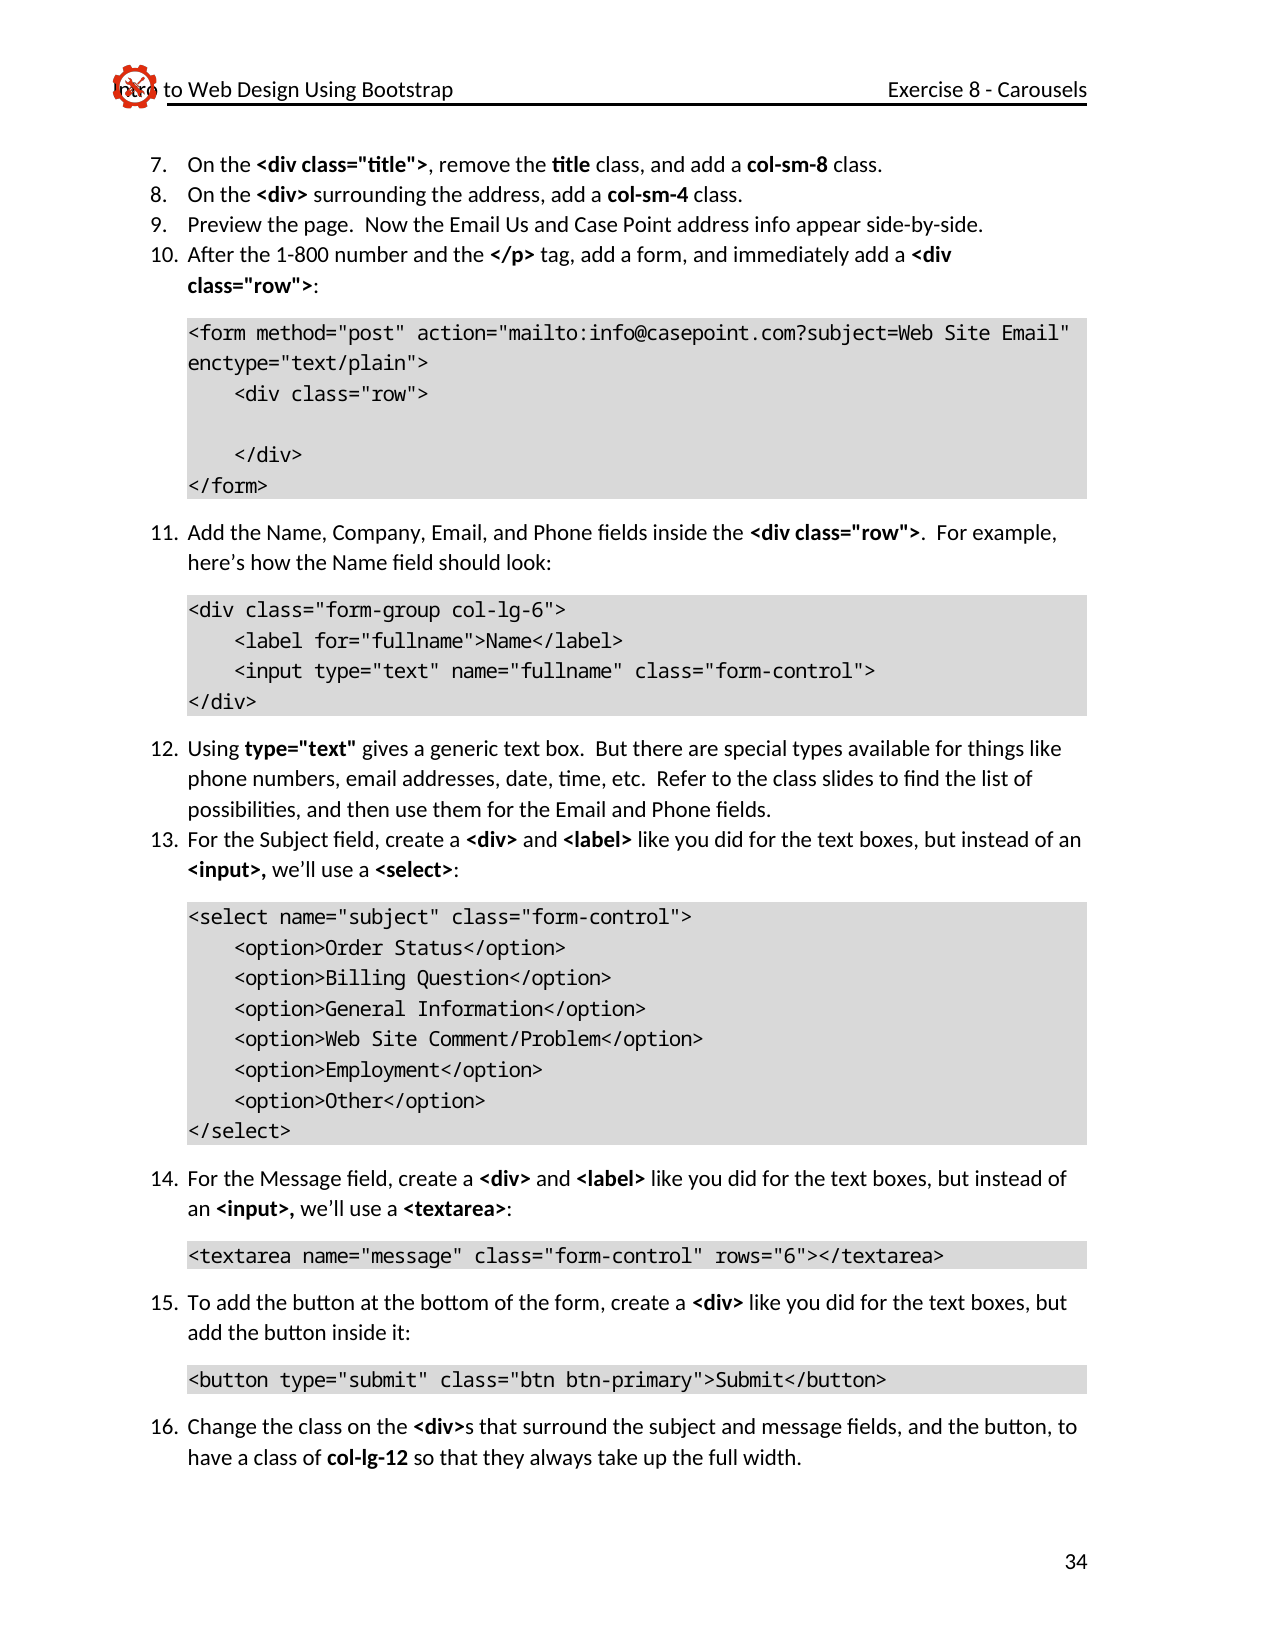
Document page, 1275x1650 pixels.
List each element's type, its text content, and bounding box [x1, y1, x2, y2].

text </div> [187, 440, 1087, 469]
list Preview the page. Now the Email Us and Case Point address info appear side-by-side. [150, 210, 1087, 238]
text <button type="submit" class="btn btn-primary">Submit</button> [187, 1365, 1087, 1394]
text </div> [187, 687, 1087, 716]
list On the <div> surrounding the address, add a col-sm-4 class. [150, 180, 1087, 208]
text <option>Employment</option> [187, 1055, 1087, 1084]
text <label for="fullname">Name</label> [187, 626, 1087, 654]
text <option>General Information</option> [187, 994, 1087, 1022]
text <option>Web Site Comment/Problem</option> [187, 1024, 1087, 1053]
text <input type="text" name="fullname" class="form-control"> [187, 656, 1087, 685]
text <option>Order Status</option> [187, 933, 1087, 961]
list For the Message field, create a <div> and <label> like you did for the text boxes, but instead of an <input>, we’ll use a <textarea>: [150, 1164, 1087, 1222]
text <select name="subject" class="form-control"> [187, 902, 1087, 931]
text <div class="form-group col-lg-6"> [187, 595, 1087, 624]
list On the <div class="title">, remove the title class, and add a col-sm-8 class. [150, 150, 1087, 178]
list Using type="text" gives a generic text box. But there are special types available for things like phone numbers, email addresses, date, time, etc. Refer to the class slides to find the list of possibilities, and then use them for the Email and Phone fields. [150, 734, 1087, 823]
list For the Subject field, create a <div> and <label> like you did for the text boxes, but instead of an <input>, we’ll use a <select>: [150, 825, 1087, 883]
text <form method="post" action="mailto:info@casepoint.com?subject=Web Site Email" enctype="text/plain"> [187, 318, 1087, 377]
text <div class="row"> [187, 379, 1087, 407]
text <option>Billing Question</option> [187, 963, 1087, 992]
list After the 1-800 number and the </p> tag, add a form, and immediately add a <div class="row">: [150, 241, 1087, 299]
list Add the Name, Company, Email, and Phone fields inside the <div class="row">. For example, here’s how the Name field should look: [150, 518, 1087, 576]
text </form> [187, 471, 1087, 499]
text </select> [187, 1116, 1087, 1145]
text <option>Other</option> [187, 1086, 1087, 1114]
list Change the class on the <div>s that surround the subject and message fields, and the button, to have a class of col-lg-12 so that they always take up the full width. [150, 1412, 1087, 1471]
text <textarea name="message" class="form-control" rows="6"></textarea> [187, 1241, 1087, 1269]
list To add the button at the bottom of the form, create a <div> like you did for the text boxes, but add the button inside it: [150, 1288, 1087, 1346]
picture [112, 64, 157, 109]
